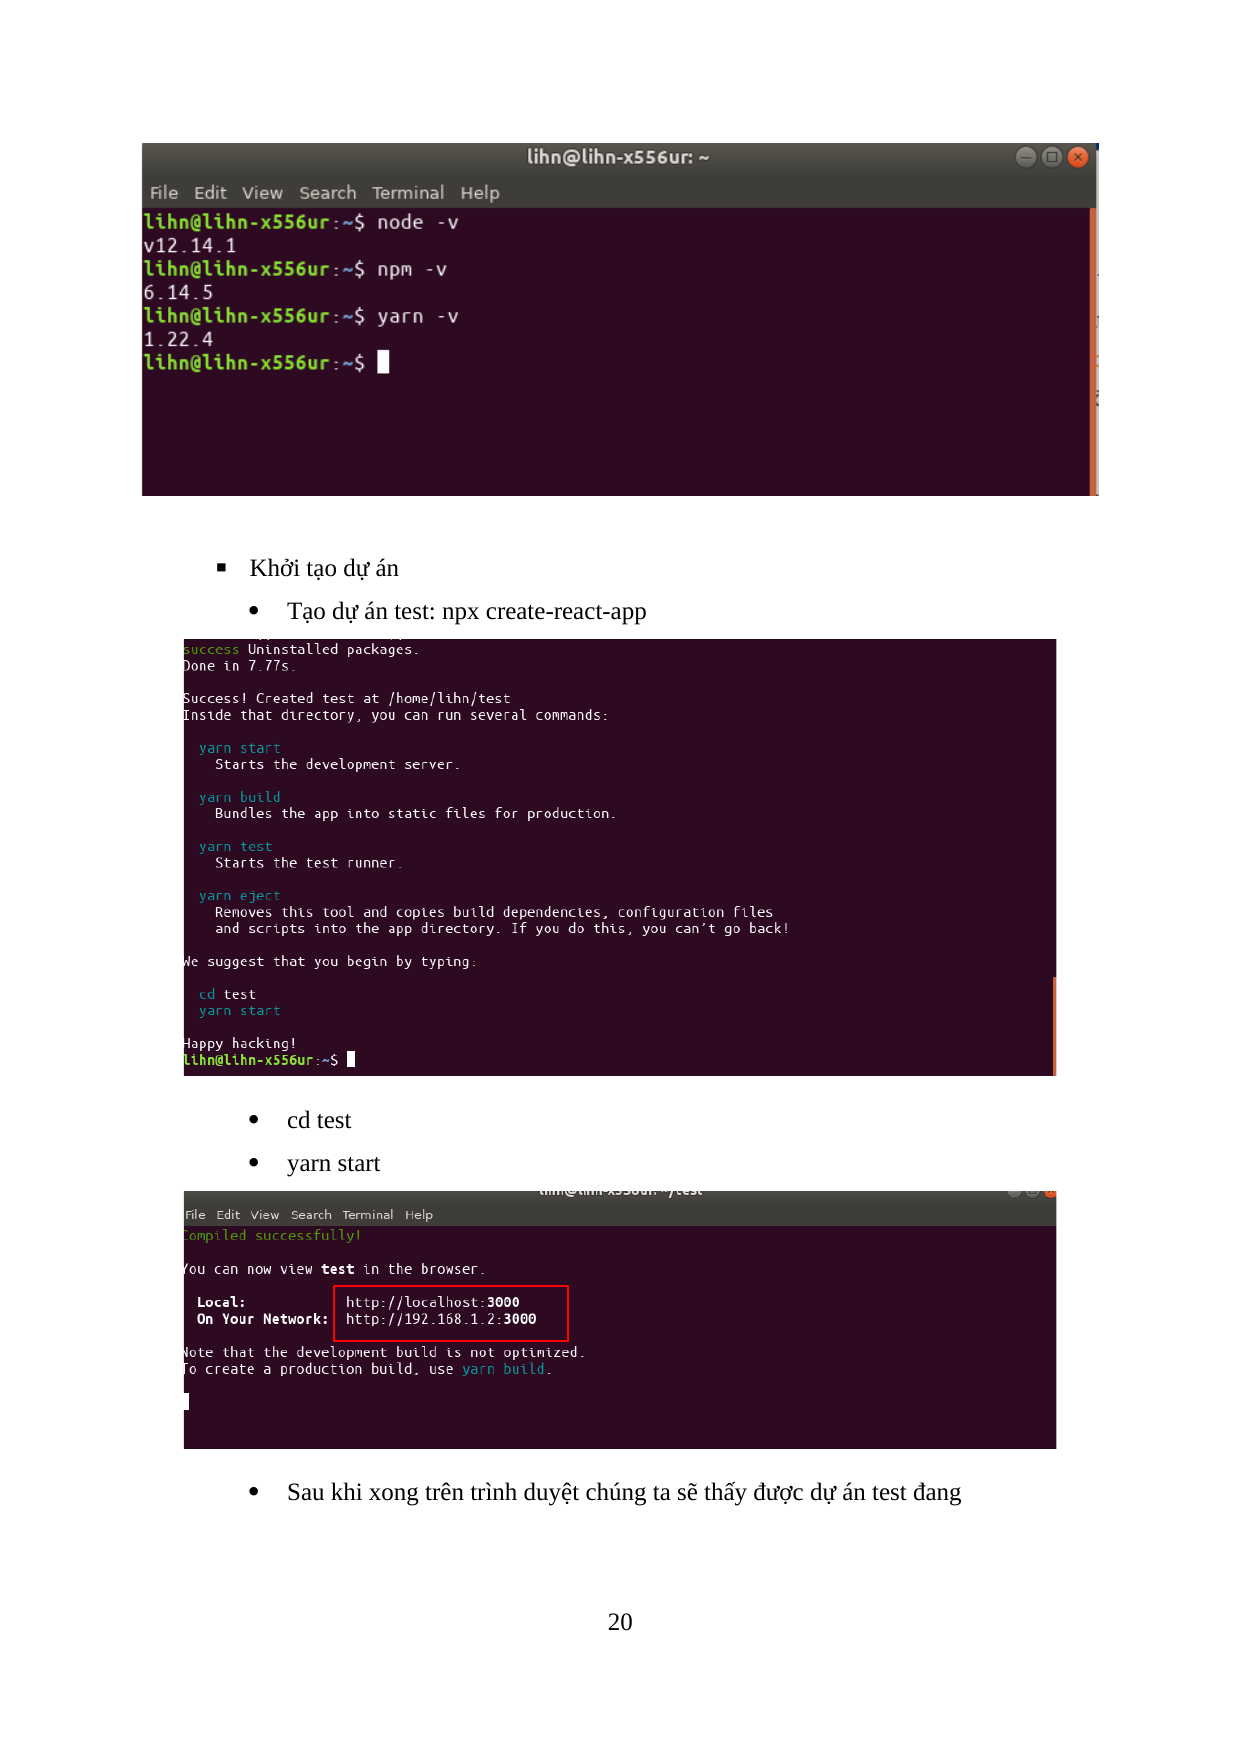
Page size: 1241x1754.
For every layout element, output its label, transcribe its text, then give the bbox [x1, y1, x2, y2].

list Khởi tạo dự án [212, 553, 1122, 582]
picture [183, 639, 1057, 1076]
list yarn start [249, 1148, 1122, 1177]
picture [141, 143, 1099, 496]
picture [183, 1191, 1057, 1449]
list Tạo dự án test: npx create-react-app [249, 596, 1122, 625]
